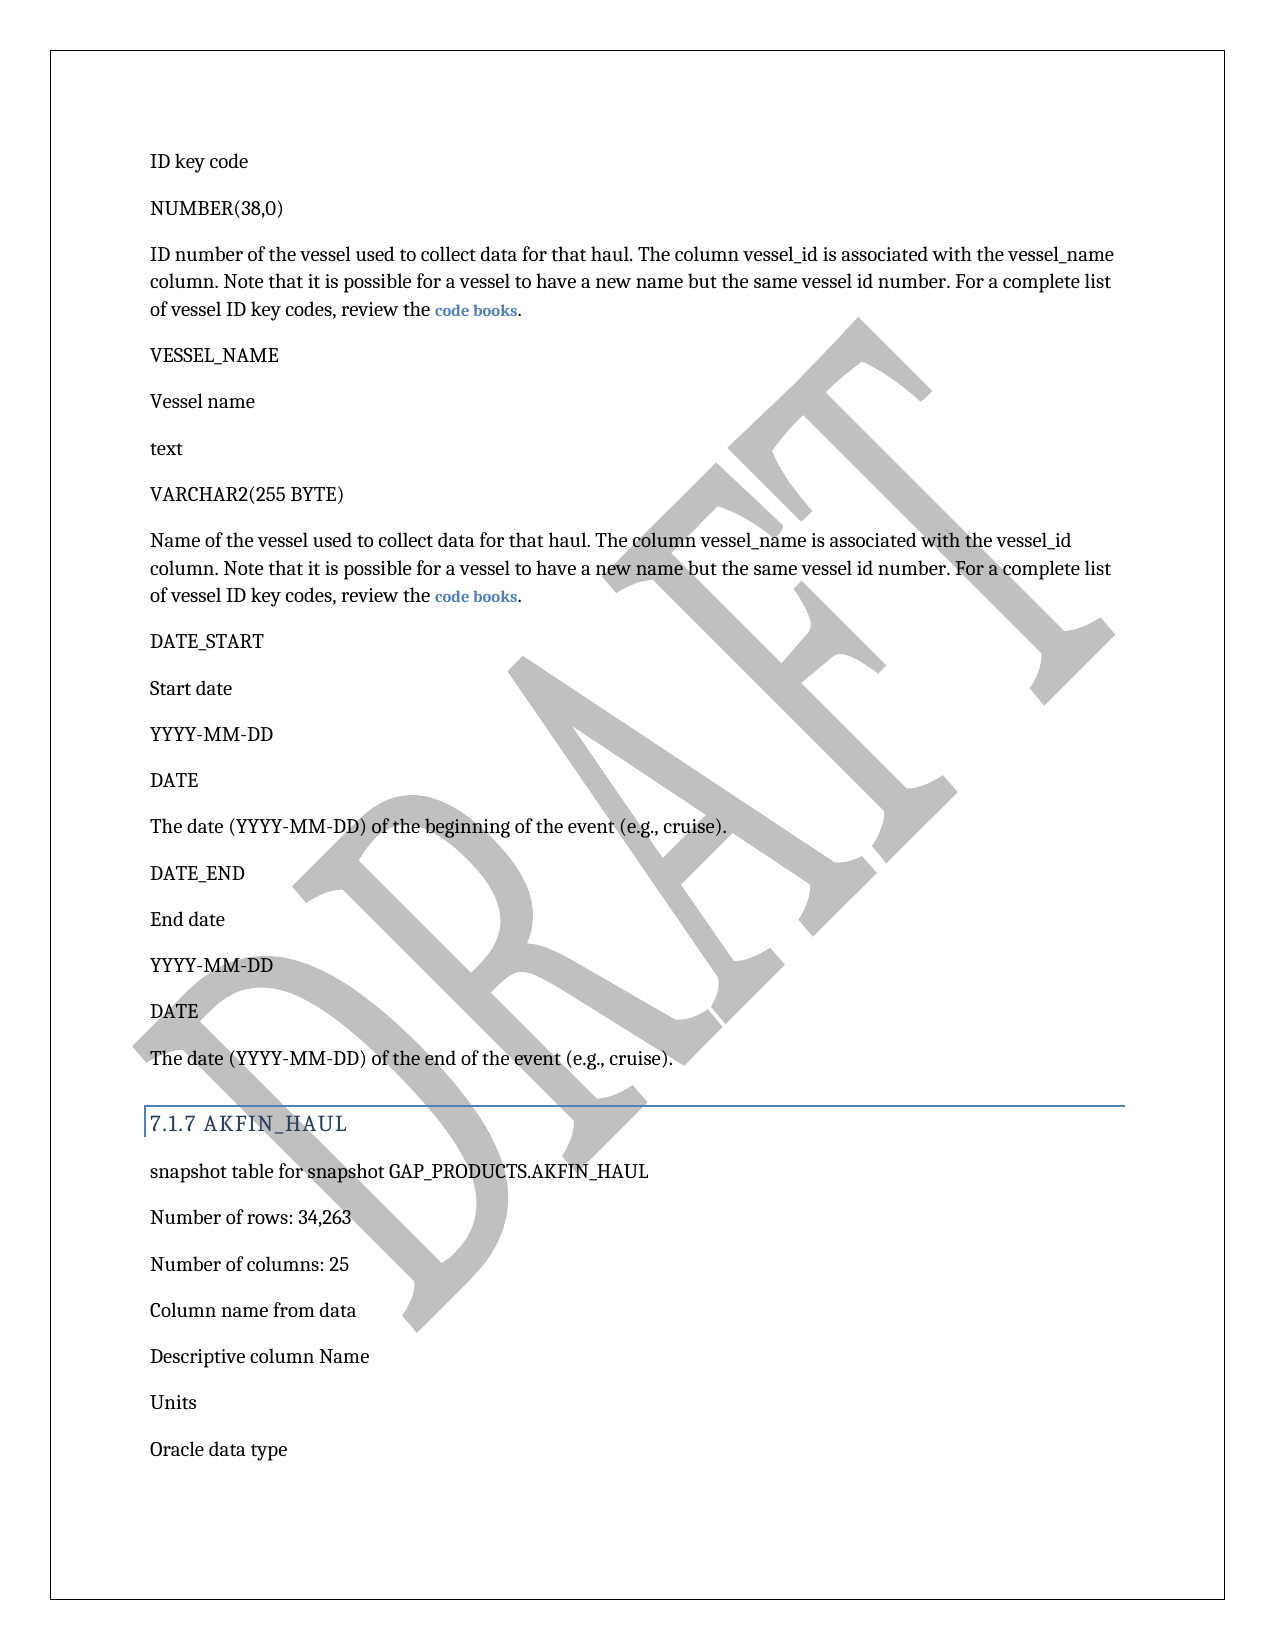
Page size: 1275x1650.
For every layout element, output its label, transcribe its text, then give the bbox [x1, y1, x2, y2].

subtitle 7.1.7 AKFIN_HAUL [146, 1107, 1125, 1137]
text The date (YYYY-MM-DD) of the beginning of the event (e.g., cruise). [150, 815, 1125, 839]
text Number of columns: 25 [150, 1252, 1125, 1276]
text YYYY-MM-DD [150, 954, 1125, 978]
text DATE_START [150, 630, 1125, 654]
text DATE [150, 1000, 1125, 1024]
text snapshot table for snapshot GAP_PRODUCTS.AKFIN_HAUL [150, 1160, 1125, 1184]
text Descriptive column Name [150, 1345, 1125, 1369]
text Number of rows: 34,263 [150, 1206, 1125, 1230]
text The date (YYYY-MM-DD) of the end of the event (e.g., cruise). [150, 1046, 1125, 1070]
text DATE_END [150, 861, 1125, 885]
text text [150, 436, 1125, 460]
text VESSEL_NAME [150, 344, 1125, 368]
text ID key code [150, 150, 1125, 174]
text NUMBER(38,0) [150, 196, 1125, 220]
text Vessel name [150, 390, 1125, 414]
text VARCHAR2(255 BYTE) [150, 482, 1125, 506]
text Start date [150, 676, 1125, 700]
text ID number of the vessel used to collect data for that haul. The column vessel_id is associated with the vessel_name column. Note that it is possible for a vessel to have a new name but the same vessel id number. For a complete list of vessel ID key codes, review the code books. [150, 242, 1125, 321]
text End date [150, 907, 1125, 931]
text YYYY-MM-DD [150, 722, 1125, 746]
text Column name from data [150, 1298, 1125, 1322]
text Name of the vessel used to collect data for that haul. The column vessel_name is associated with the vessel_id column. Note that it is possible for a vessel to have a new name but the same vessel id number. For a complete list of vessel ID key codes, review the code books. [150, 529, 1125, 608]
text Units [150, 1391, 1125, 1415]
text Oracle data type [150, 1437, 1125, 1461]
text DATE [150, 769, 1125, 793]
